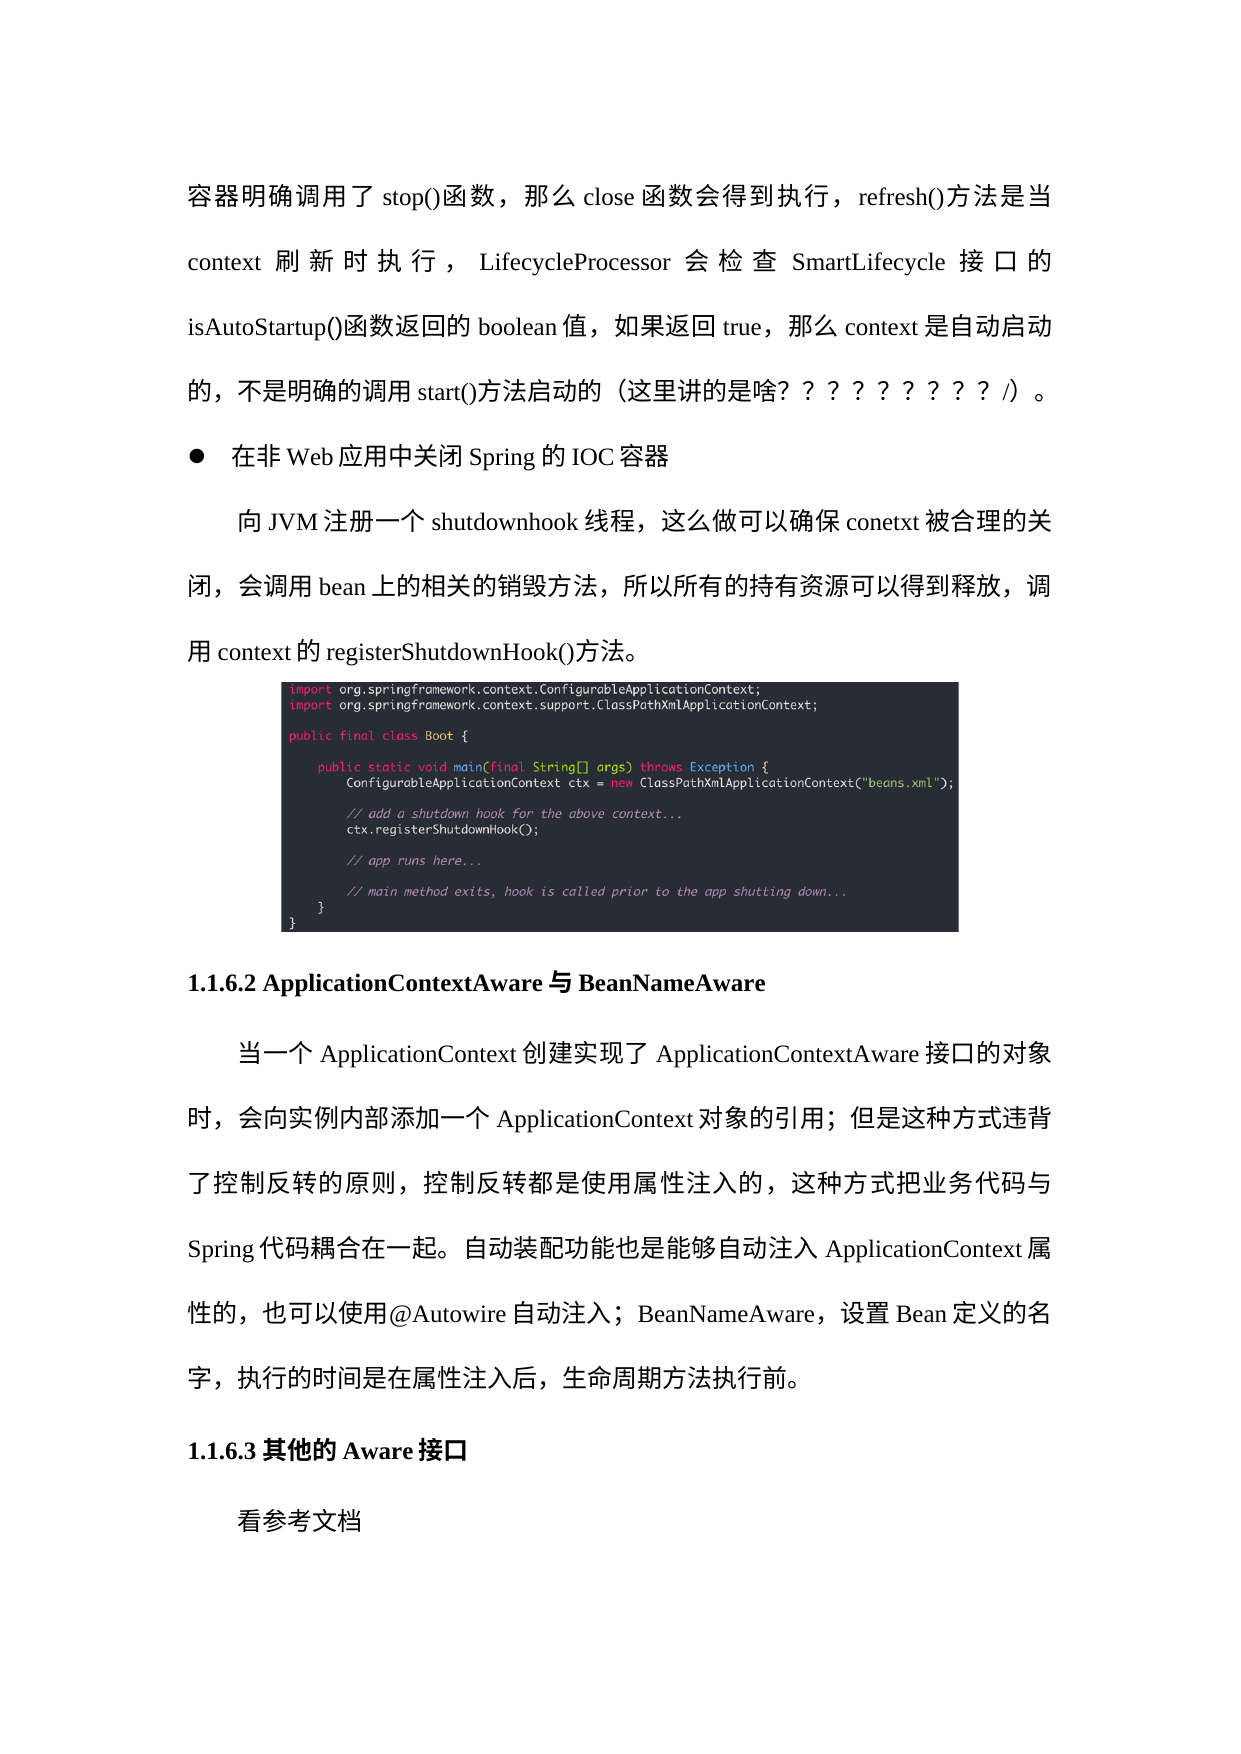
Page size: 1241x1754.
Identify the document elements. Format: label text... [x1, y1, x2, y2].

picture [281, 682, 959, 932]
text 看参考文档 [187, 1487, 1053, 1552]
text 向JVM注册一个shutdownhook线程，这么做可以确保conetxt被合理的关闭，会调用bean上的相关的销毁方法，所以所有的持有资源可以得到释放，调用context的registerShutdownHook()方法。 [187, 487, 1053, 682]
subtitle 1.1.6.3 其他的Aware接口 [187, 1416, 1053, 1481]
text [187, 162, 1053, 422]
list 在非Web应用中关闭Spring 的IOC容器 [187, 422, 1053, 487]
subtitle 1.1.6.2 ApplicationContextAware与BeanNameAware [187, 948, 1053, 1013]
text 当一个ApplicationContext创建实现了ApplicationContextAware接口的对象时，会向实例内部添加一个ApplicationContext对象的引用；但是这种方式违背了控制反转的原则，控制反转都是使用属性注入的，这种方式把业务代码与Spring代码耦合在一起。自动装配功能也是能够自动注入ApplicationContext属性的，也可以使用@Autowire自动注入；BeanNameAware，设置Bean定义的名字，执行的时间是在属性注入后，生命周期方法执行前。 [187, 1019, 1053, 1409]
